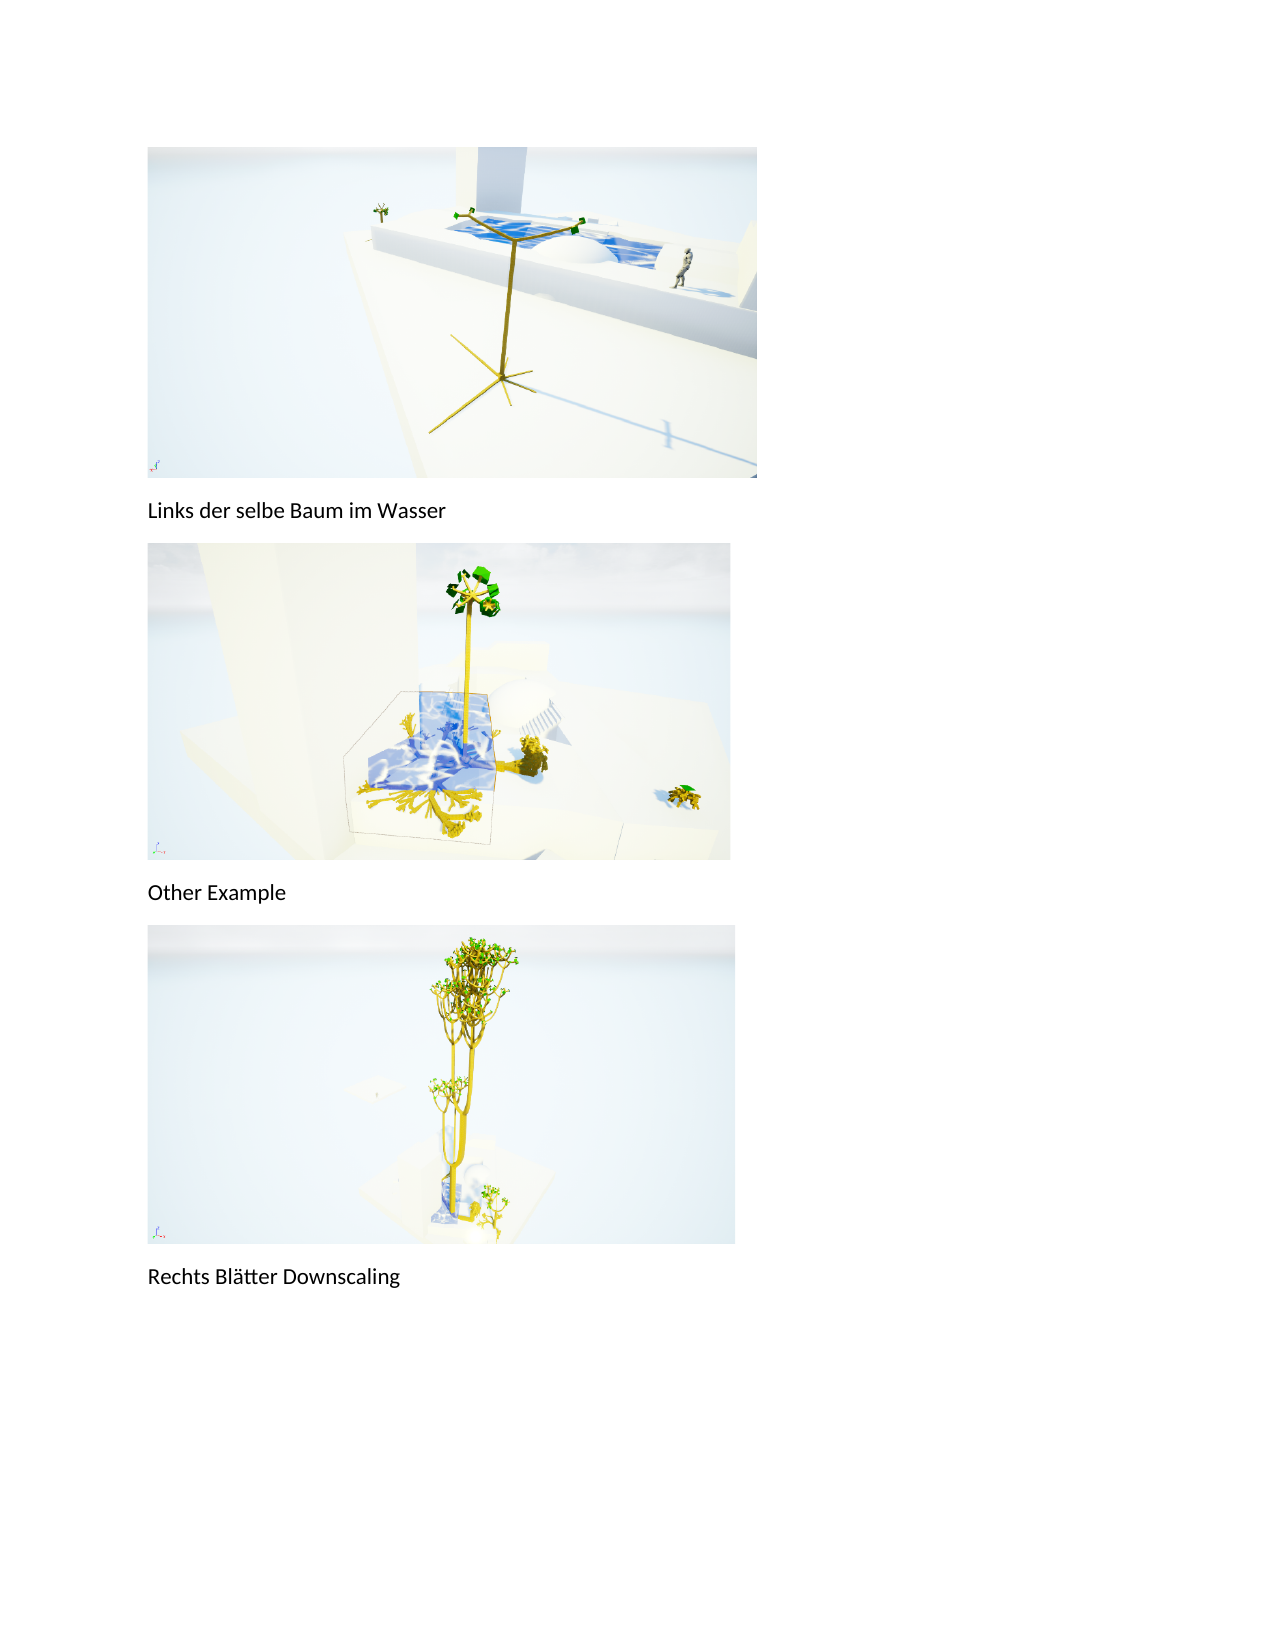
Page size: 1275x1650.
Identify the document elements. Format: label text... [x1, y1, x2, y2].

picture [147, 543, 731, 860]
text Other Example [148, 878, 1127, 906]
picture [147, 147, 757, 478]
picture [147, 925, 735, 1244]
text Links der selbe Baum im Wasser [148, 497, 1127, 524]
text Rechts Blätter Downscaling [148, 1262, 1127, 1290]
